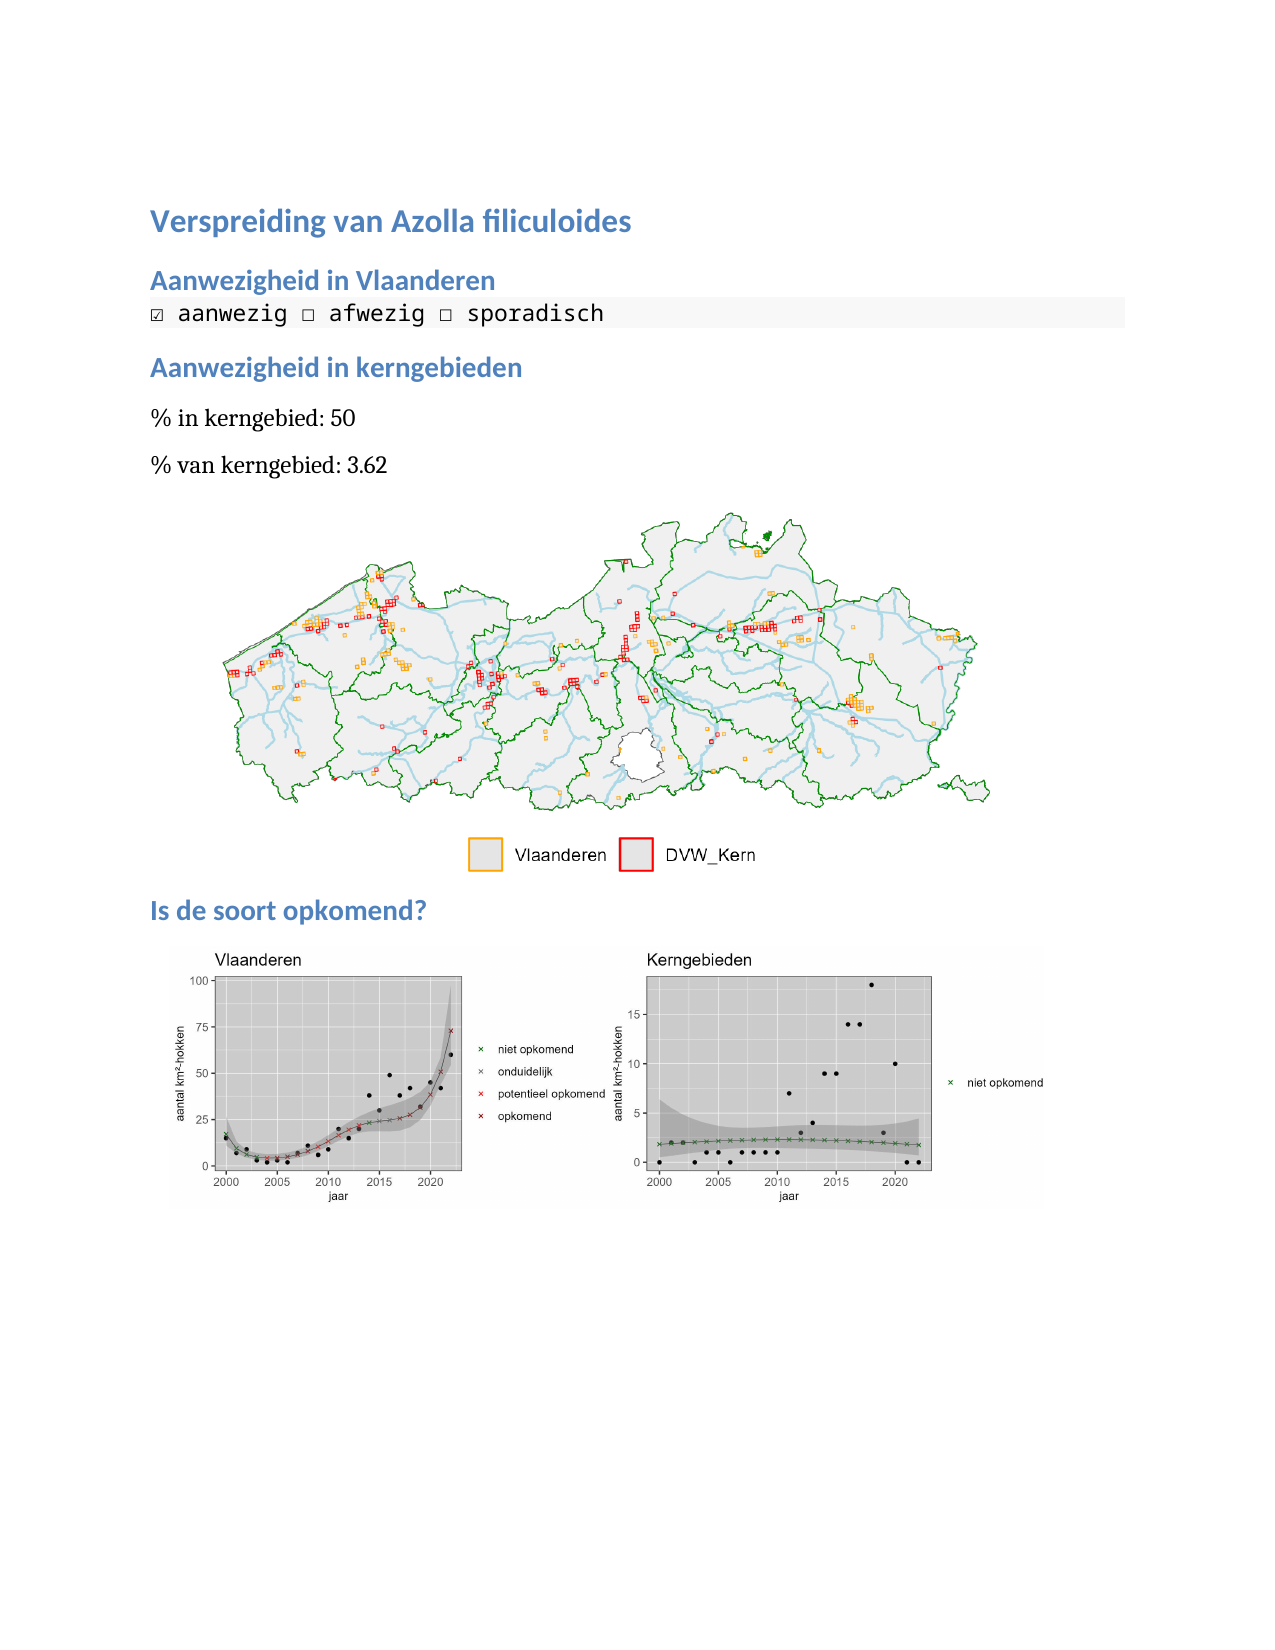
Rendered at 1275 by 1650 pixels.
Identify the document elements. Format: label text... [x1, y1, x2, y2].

subtitle Aanwezigheid in kerngebieden [150, 349, 1125, 385]
subtitle Aanwezigheid in Vlaanderen [150, 262, 1125, 297]
picture [168, 498, 1044, 872]
picture [168, 946, 1044, 1209]
text ☑ aanwezig ☐ afwezig ☐ sporadisch [150, 297, 1125, 328]
text % van kerngebied: 3.62 [150, 451, 1125, 480]
text % in kerngebied: 50 [150, 404, 1125, 432]
subtitle Is de soort opkomend? [150, 892, 1125, 928]
subtitle Verspreiding van Azolla filiculoides [150, 200, 1125, 241]
